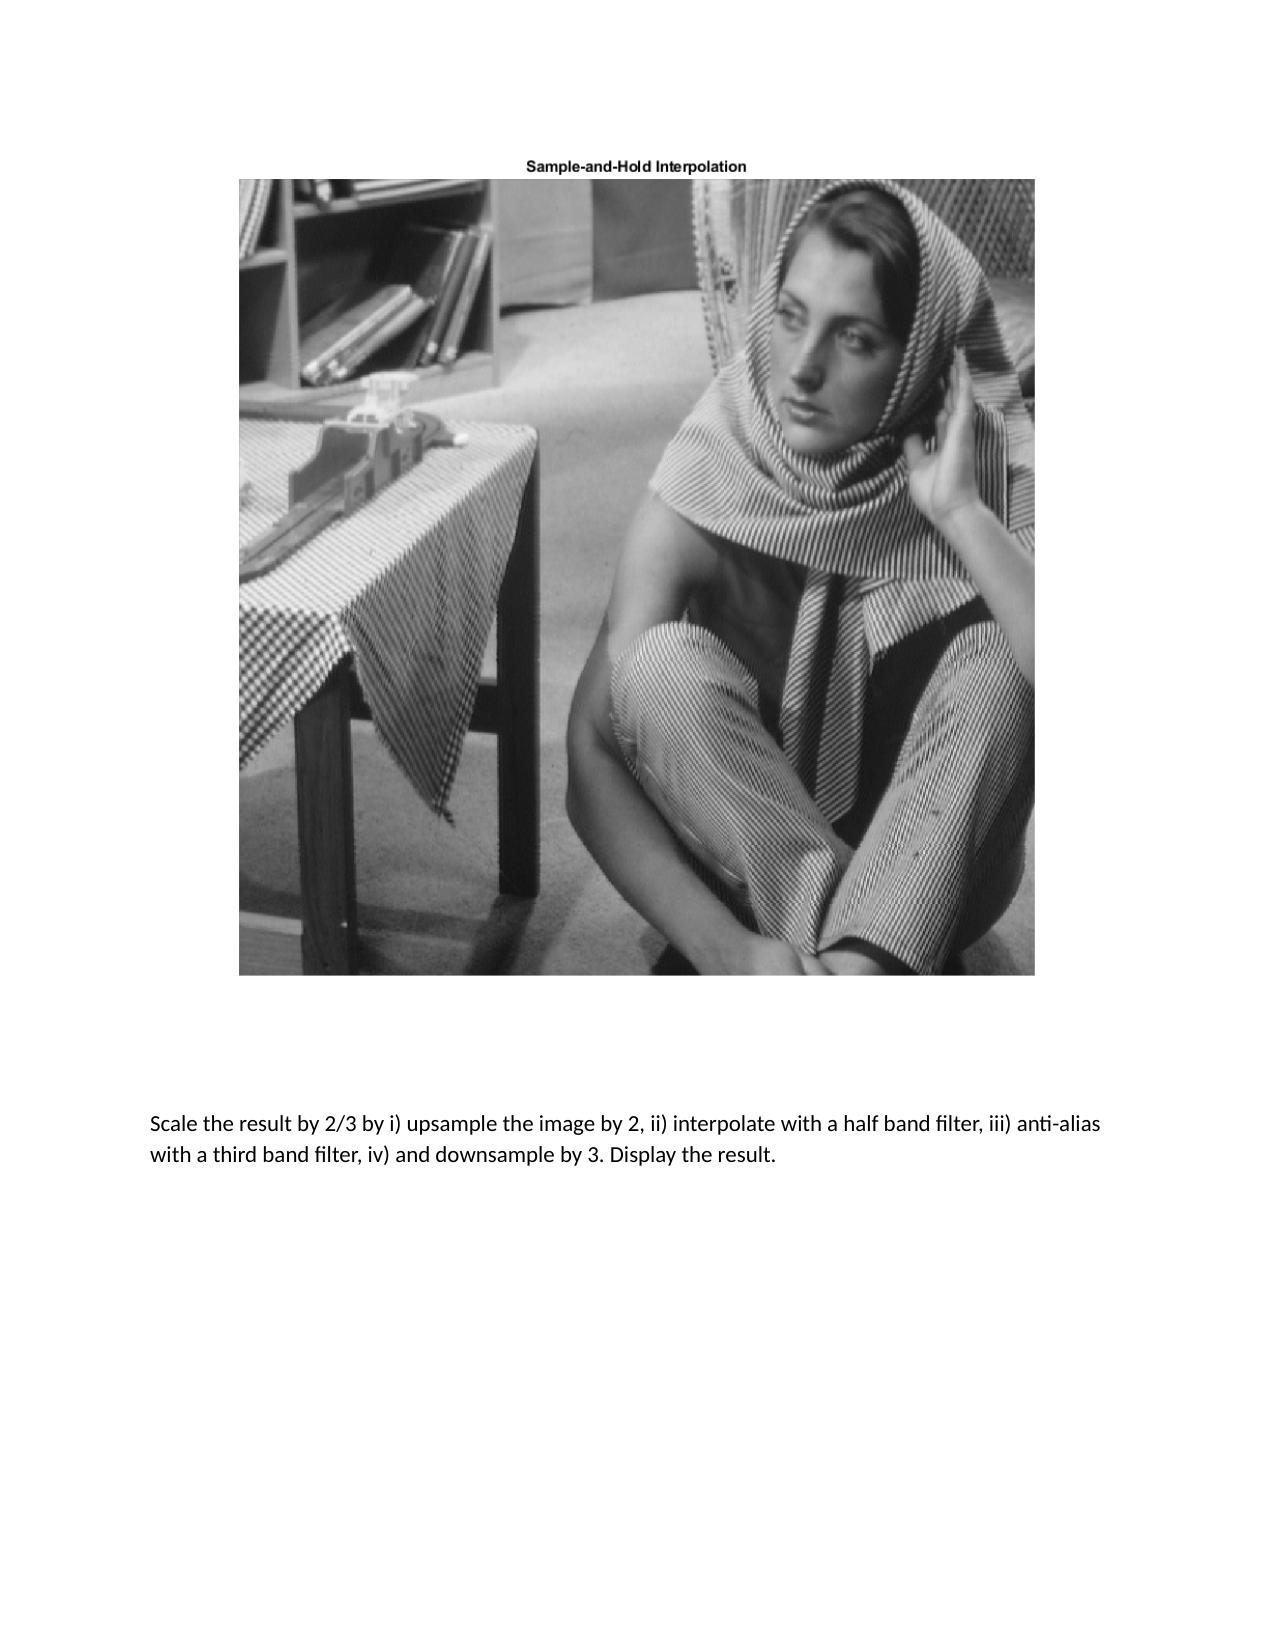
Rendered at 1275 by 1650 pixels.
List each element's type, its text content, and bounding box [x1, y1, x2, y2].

picture [150, 150, 1125, 1042]
text Scale the result by 2/3 by i) upsample the image by 2, ii) interpolate with a half band filter, iii) anti-alias with a third band filter, iv) and downsample by 3. Display the result. [150, 1109, 1125, 1168]
